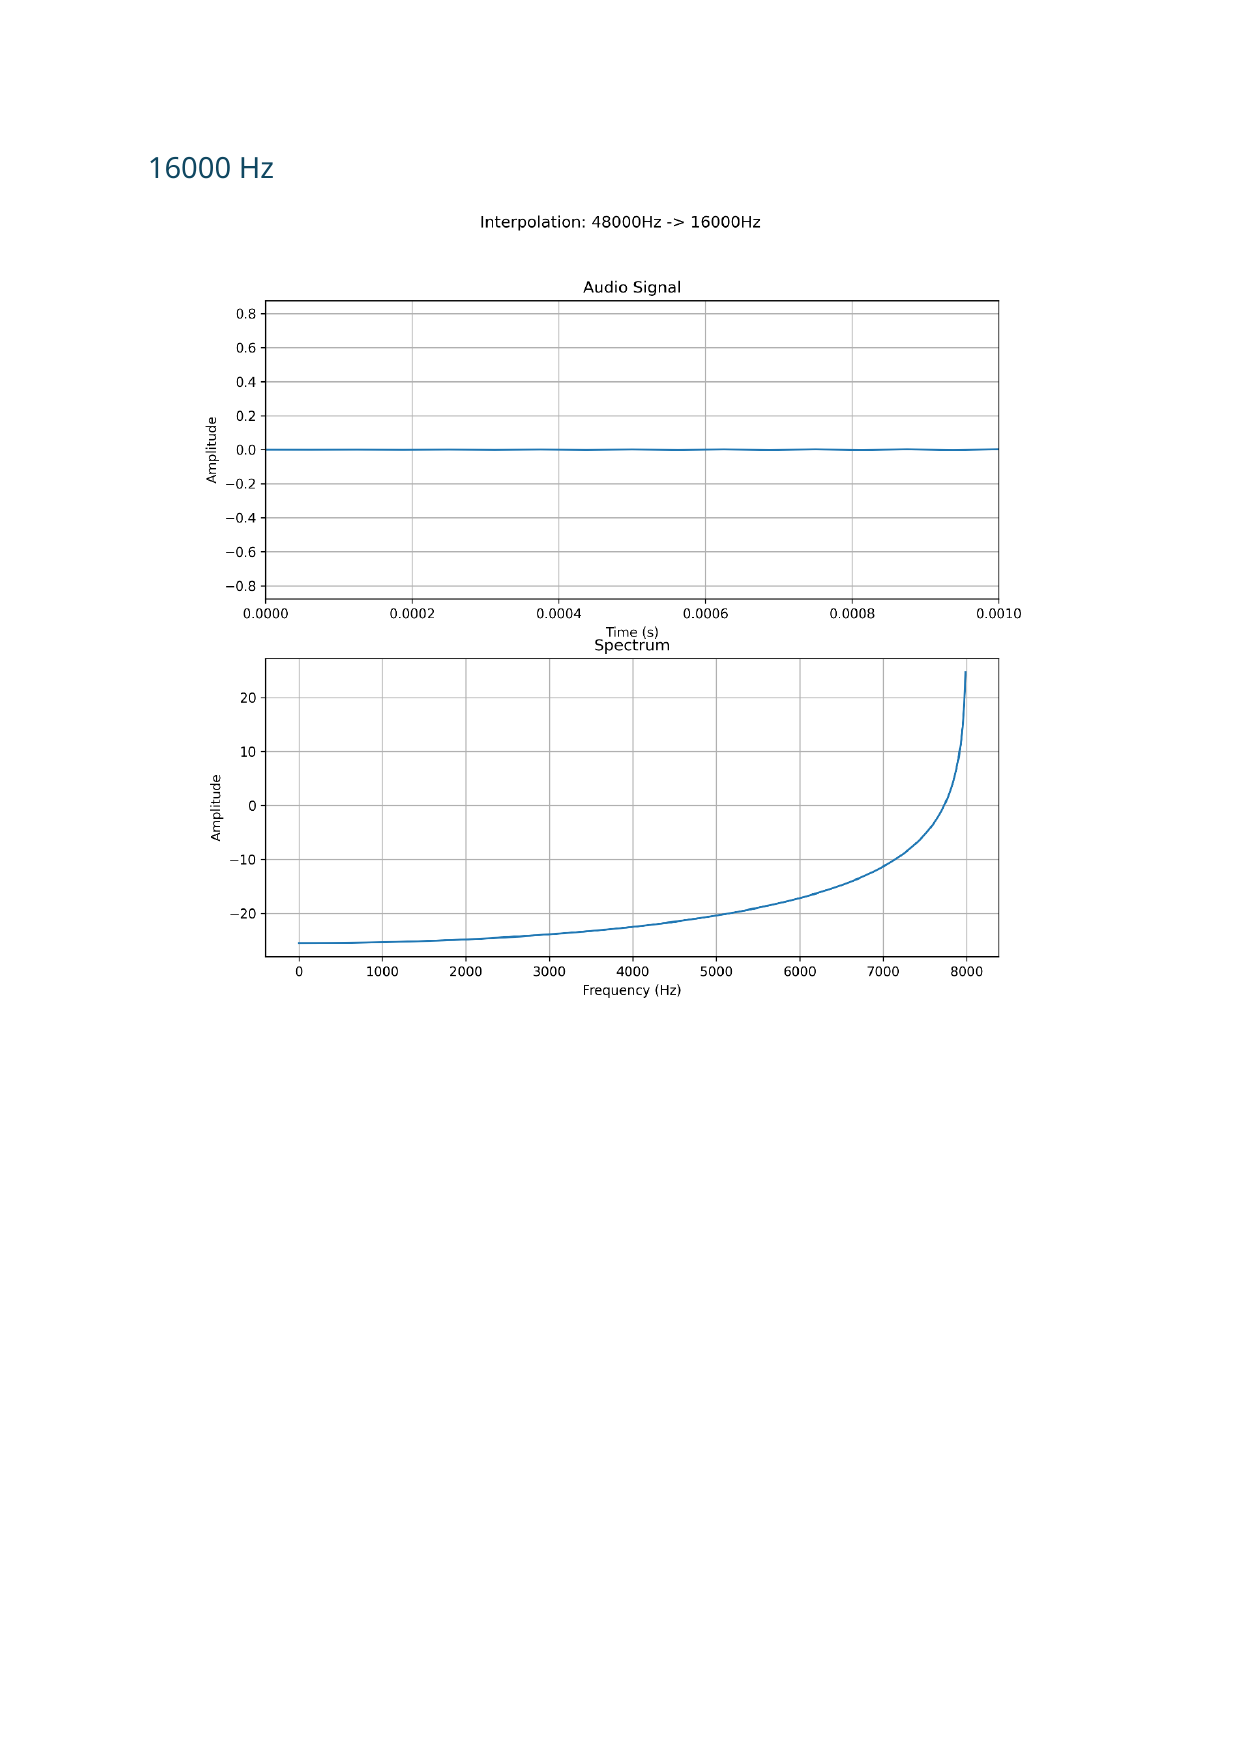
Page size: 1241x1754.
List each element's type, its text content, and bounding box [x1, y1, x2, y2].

subtitle 16000 Hz [148, 148, 1093, 187]
picture [147, 198, 1093, 1050]
